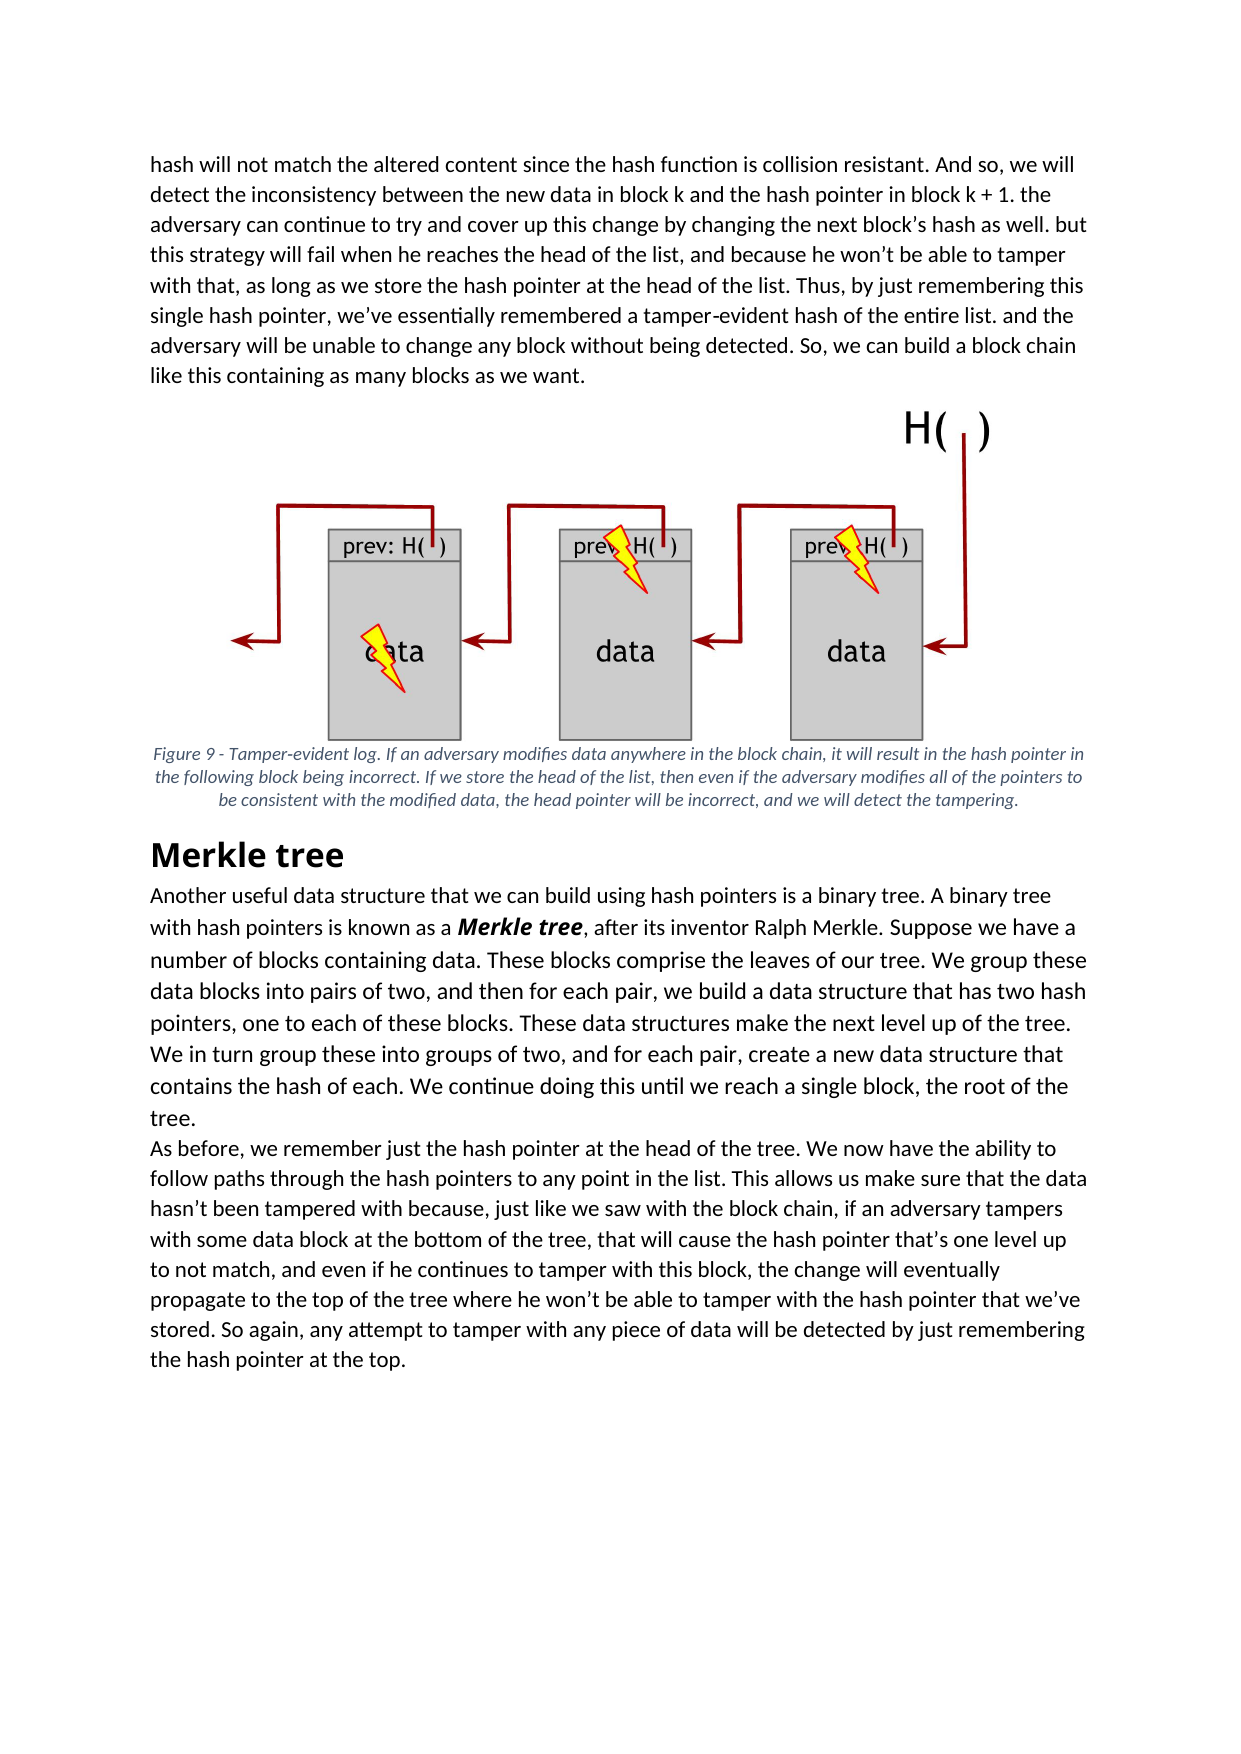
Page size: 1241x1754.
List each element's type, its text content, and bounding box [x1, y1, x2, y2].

text Figure 9 - Tamper‐evident log. If an adversary modifies data anywhere in the block chain, it will result in the hash pointer in the following block being incorrect. If we store the head of the list, then even if the adversary modifies all of the pointers to be consistent with the modified data, the head pointer will be incorrect, and we will detect the tampering. [150, 742, 1090, 811]
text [150, 150, 1090, 389]
subtitle Merkle tree [150, 832, 1090, 877]
text Another useful data structure that we can build using hash pointers is a binary tree. A binary tree with hash pointers is known as a Merkle tree, after its inventor Ralph Merkle. Suppose we have a number of blocks containing data. These blocks comprise the leaves of our tree. We group these data blocks into pairs of two, and then for each pair, we build a data structure that has two hash pointers, one to each of these blocks. These data structures make the next level up of the tree. We in turn group these into groups of two, and for each pair, create a new data structure that contains the hash of each. We continue doing this until we reach a single block, the root of the tree. [150, 881, 1090, 1132]
text As before, we remember just the hash pointer at the head of the tree. We now have the ability to follow paths through the hash pointers to any point in the list. This allows us make sure that the data hasn’t been tampered with because, just like we saw with the block chain, if an adversary tampers with some data block at the bottom of the tree, that will cause the hash pointer that’s one level up to not match, and even if he continues to tamper with this block, the change will eventually propagate to the top of the tree where he won’t be able to tamper with the hash pointer that we’ve stored. So again, any attempt to tamper with any piece of data will be detected by just remembering the hash pointer at the top. [150, 1134, 1090, 1374]
